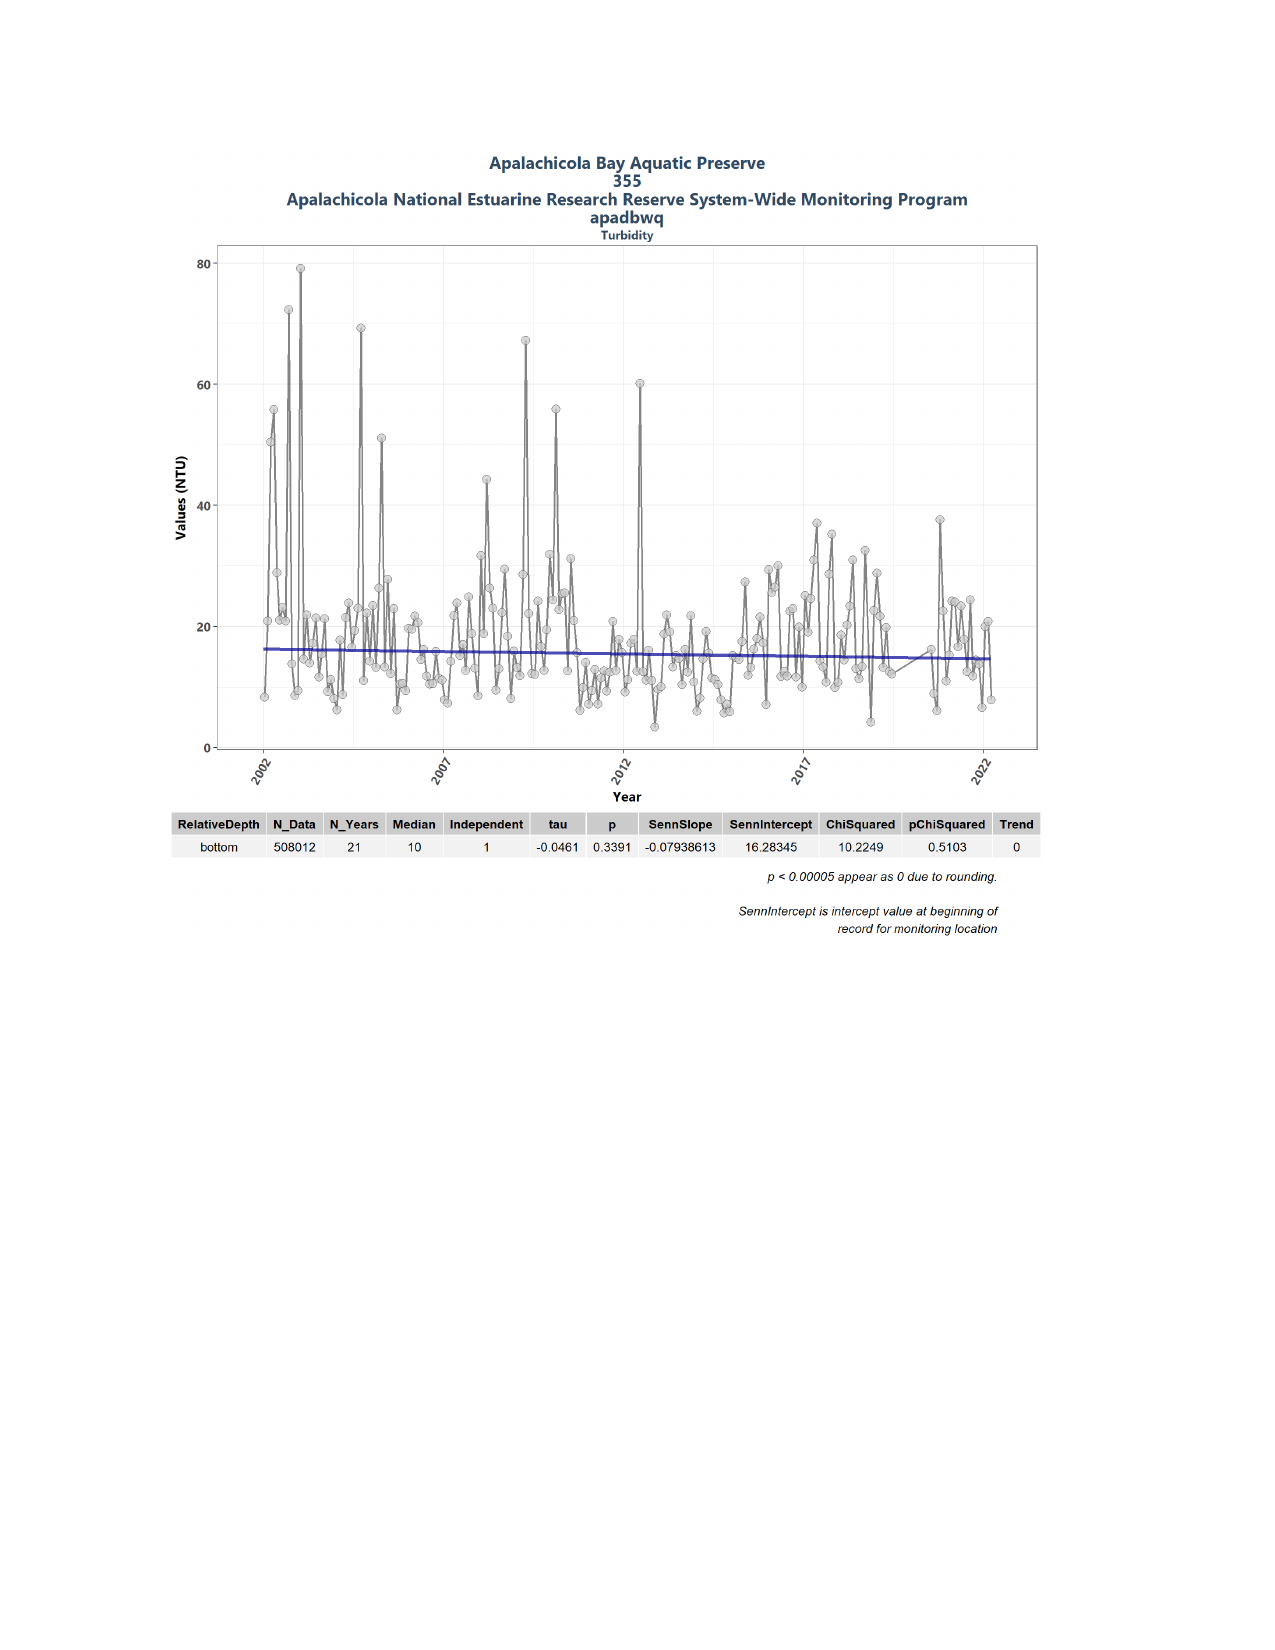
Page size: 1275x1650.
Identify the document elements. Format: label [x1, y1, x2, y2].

picture [168, 150, 1044, 938]
